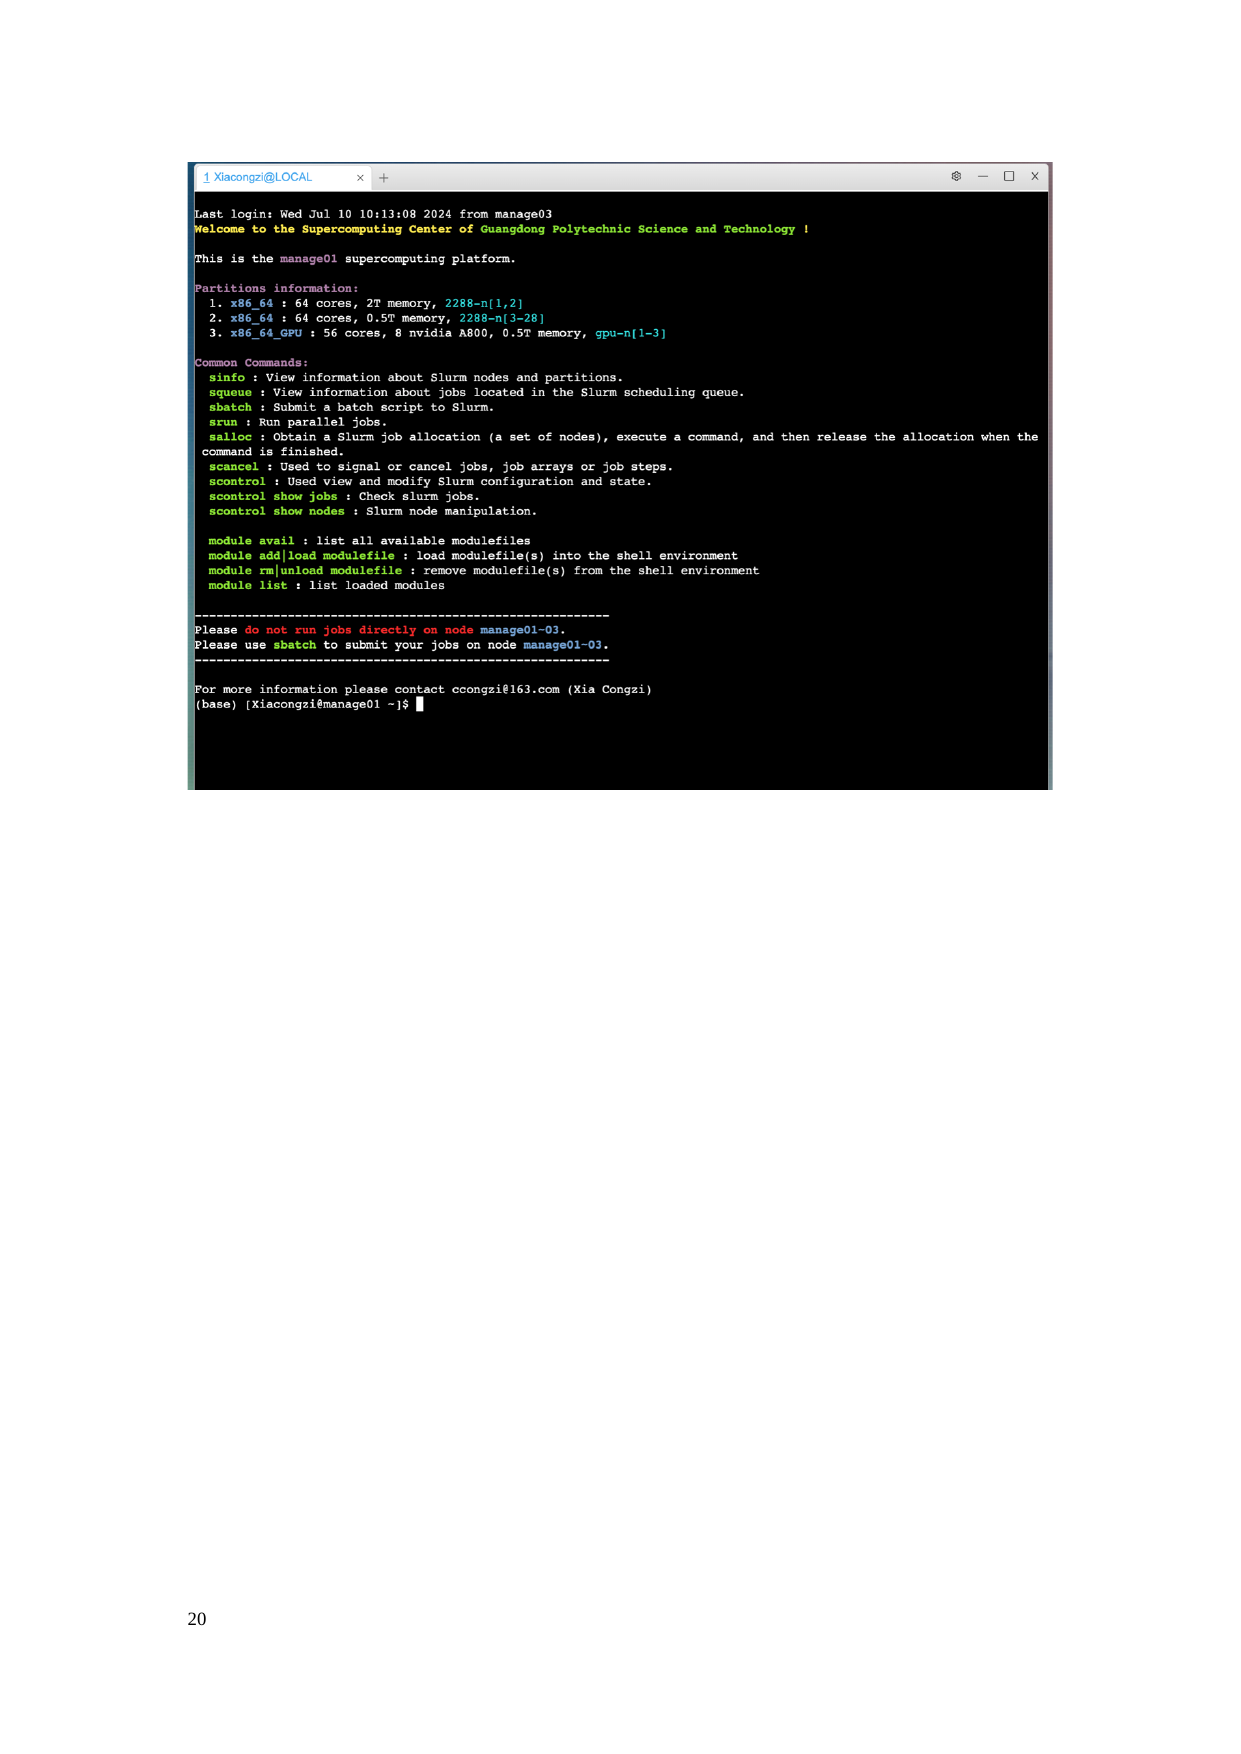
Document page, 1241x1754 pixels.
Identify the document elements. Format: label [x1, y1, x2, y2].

picture [187, 162, 1053, 790]
